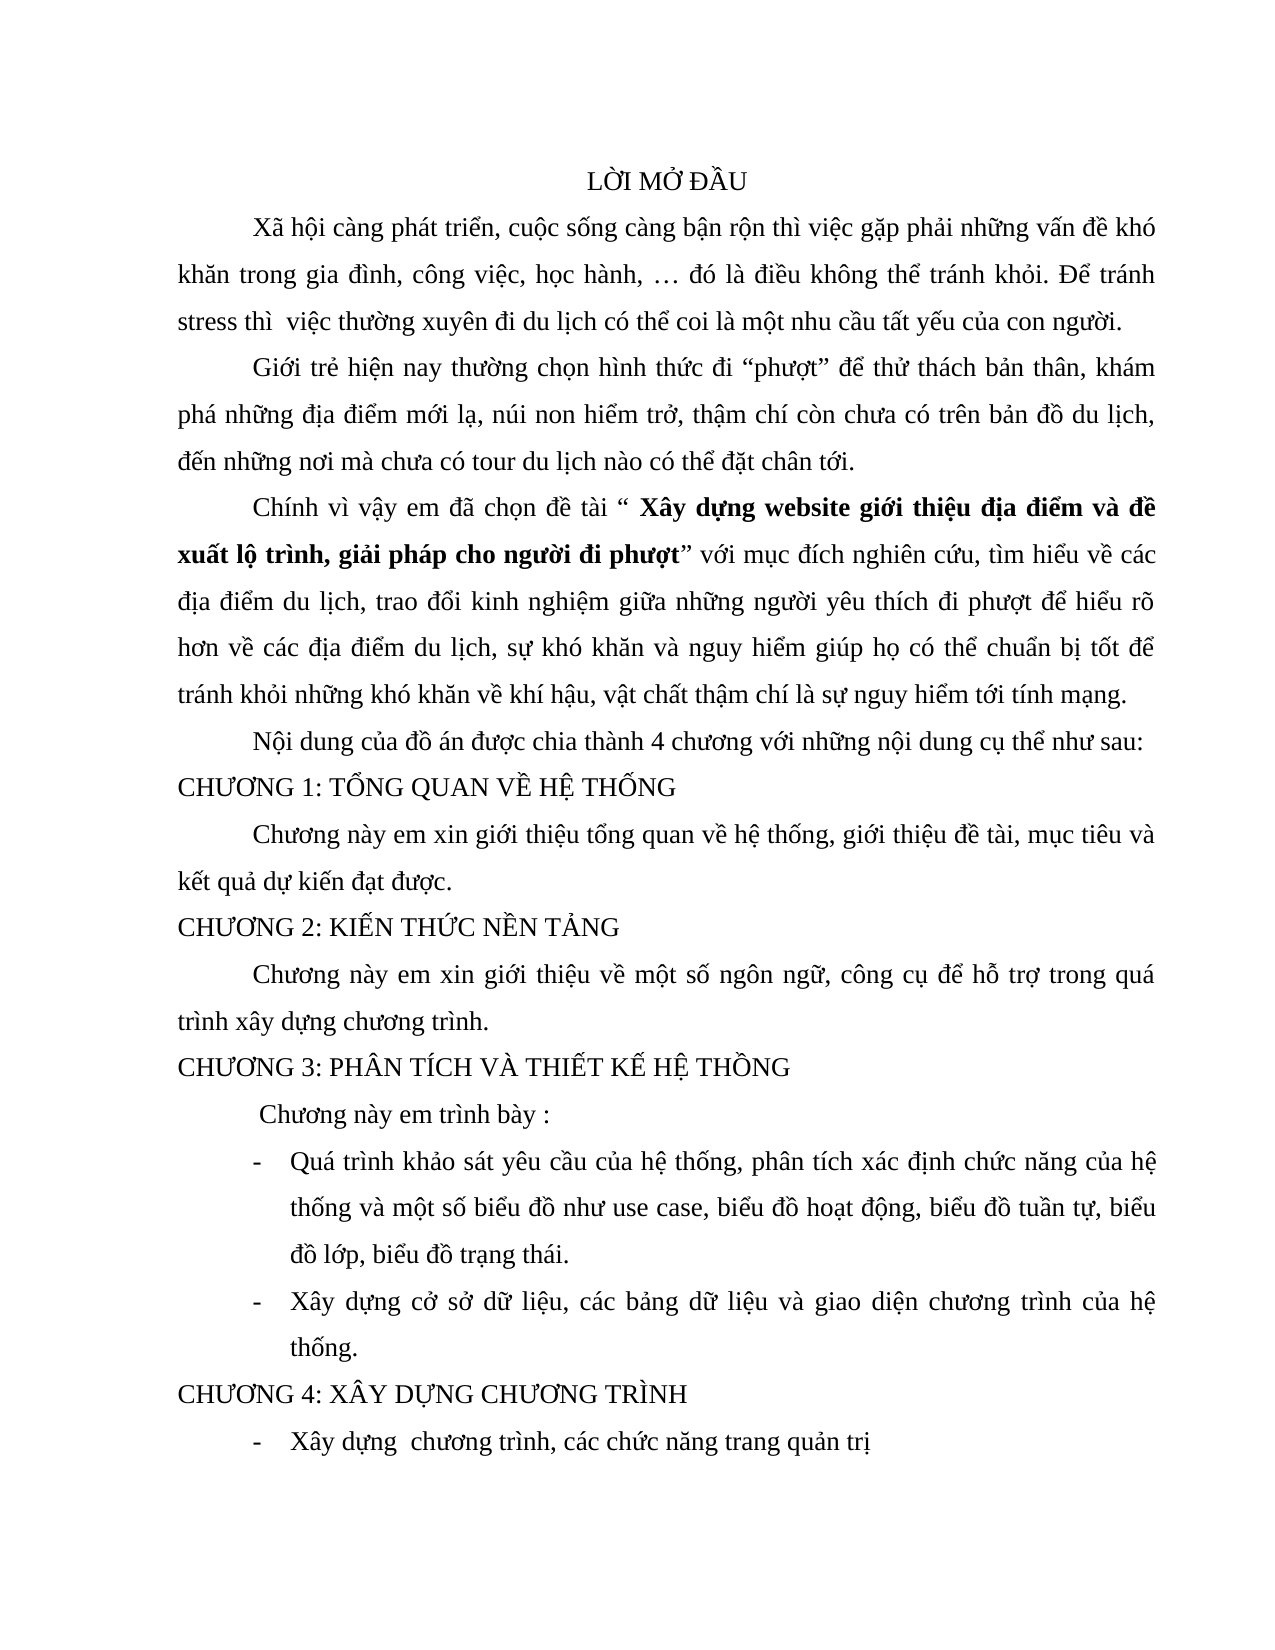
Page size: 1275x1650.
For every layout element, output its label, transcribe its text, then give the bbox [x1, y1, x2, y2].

text CHƯƠNG 1: TỔNG QUAN VỀ HỆ THỐNG [177, 771, 1157, 803]
text Chương này em xin giới thiệu về một số ngôn ngữ, công cụ để hỗ trợ trong quá trình xây dựng chương trình. [177, 958, 1157, 1036]
text Xã hội càng phát triển, cuộc sống càng bận rộn thì việc gặp phải những vấn đề khó khăn trong gia đình, công việc, học hành, … đó là điều không thể tránh khỏi. Để tránh stress thì việc thường xuyên đi du lịch có thể coi là một nhu cầu tất yếu của con người. [177, 211, 1157, 336]
text CHƯƠNG 2: KIẾN THỨC NỀN TẢNG [177, 911, 1157, 943]
text Chương này em xin giới thiệu tổng quan về hệ thống, giới thiệu đề tài, mục tiêu và kết quả dự kiến đạt được. [177, 818, 1157, 896]
text CHƯƠNG 3: PHÂN TÍCH VÀ THIẾT KẾ HỆ THỒNG [177, 1051, 1157, 1083]
list Xây dựng cở sở dữ liệu, các bảng dữ liệu và giao diện chương trình của hệ thống. [252, 1285, 1157, 1363]
text Nội dung của đồ án được chia thành 4 chương với những nội dung cụ thể như sau: [177, 725, 1157, 756]
text CHƯƠNG 4: XÂY DỰNG CHƯƠNG TRÌNH [177, 1378, 1157, 1409]
text Giới trẻ hiện nay thường chọn hình thức đi “phượt” để thử thách bản thân, khám phá những địa điểm mới lạ, núi non hiểm trở, thậm chí còn chưa có trên bản đồ du lịch, đến những nơi mà chưa có tour du lịch nào có thể đặt chân tới. [177, 351, 1157, 476]
list Quá trình khảo sát yêu cầu của hệ thống, phân tích xác định chức năng của hệ thống và một số biểu đồ như use case, biểu đồ hoạt động, biểu đồ tuần tự, biểu đồ lớp, biểu đồ trạng thái. [252, 1145, 1157, 1269]
list Xây dựng chương trình, các chức năng trang quản trị [252, 1425, 1157, 1456]
text LỜI MỞ ĐẦU [177, 165, 1157, 196]
text Chính vì vậy em đã chọn đề tài “ Xây dựng website giới thiệu địa điểm và đề xuất lộ trình, giải pháp cho người đi phượt” với mục đích nghiên cứu, tìm hiểu về các địa điểm du lịch, trao đổi kinh nghiệm giữa những người yêu thích đi phượt để hiểu rõ hơn về các địa điểm du lịch, sự khó khăn và nguy hiểm giúp họ có thể chuẩn bị tốt để tránh khỏi những khó khăn về khí hậu, vật chất thậm chí là sự nguy hiểm tới tính mạng. [177, 491, 1157, 709]
text Chương này em trình bày : [177, 1098, 1157, 1129]
